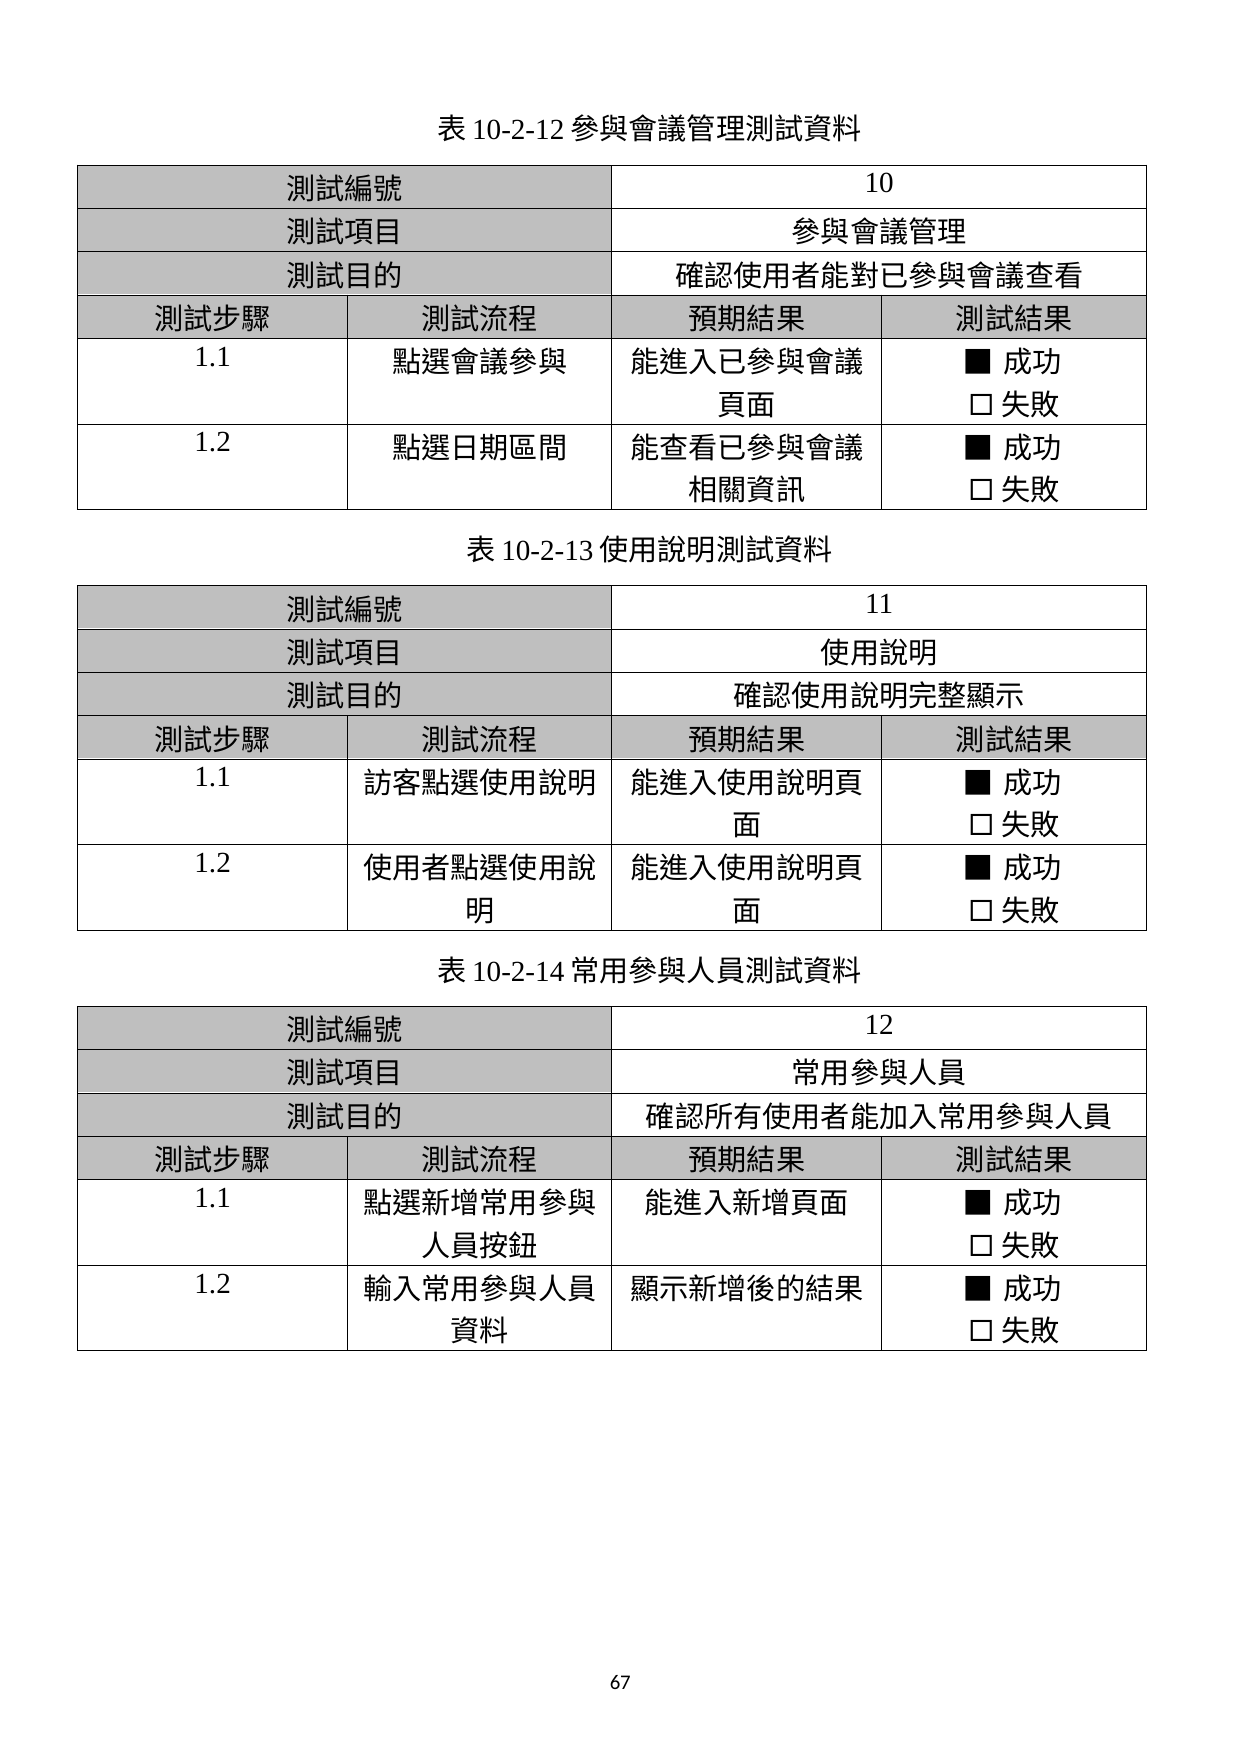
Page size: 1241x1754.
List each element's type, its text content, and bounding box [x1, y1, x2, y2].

table_cell 1.1 [78, 339, 347, 423]
table_cell 能進入新增頁面 [612, 1180, 881, 1265]
table_cell 1.2 [78, 425, 347, 509]
table_cell 能進入使用說明頁面 [612, 760, 881, 844]
table_cell 成功 失敗 [882, 1180, 1146, 1265]
table_cell 1.2 [78, 1266, 347, 1350]
text 表10-2-12參與會議管理測試資料 [89, 89, 1152, 164]
table_cell 測試目的 [78, 1094, 611, 1136]
table_cell 測試目的 [78, 673, 611, 715]
table_cell 訪客點選使用說明 [348, 760, 611, 844]
table_cell 確認所有使用者能加入常用參與人員 [612, 1094, 1146, 1136]
table_cell 測試步驟 [78, 716, 347, 758]
table_cell 使用說明 [612, 630, 1146, 672]
table_cell 預期結果 [612, 716, 881, 758]
table_cell 參與會議管理 [612, 209, 1146, 251]
text 表10-2-14常用參與人員測試資料 [89, 931, 1152, 1006]
table_cell 輸入常用參與人員資料 [348, 1266, 611, 1350]
table_cell 能進入已參與會議頁面 [612, 339, 881, 423]
table_cell 測試步驟 [78, 296, 347, 338]
table_header 測試編號 [78, 166, 611, 208]
text 表10-2-13使用說明測試資料 [89, 510, 1152, 585]
table_cell 確認使用說明完整顯示 [612, 673, 1146, 715]
table_cell 測試項目 [78, 1050, 611, 1092]
table_cell 測試流程 [348, 296, 611, 338]
table_cell 常用參與人員 [612, 1050, 1146, 1092]
table_cell 測試結果 [882, 716, 1146, 758]
table_cell 1.1 [78, 1180, 347, 1265]
table_header 10 [612, 166, 1146, 208]
table_header 測試編號 [78, 586, 611, 628]
table_cell 點選新增常用參與人員按鈕 [348, 1180, 611, 1265]
table_cell 成功 失敗 [882, 1266, 1146, 1350]
table_cell 測試項目 [78, 209, 611, 251]
table_cell 預期結果 [612, 1137, 881, 1179]
table_cell 能進入使用說明頁面 [612, 845, 881, 930]
table_cell 成功 失敗 [882, 760, 1146, 844]
table_header 11 [612, 586, 1146, 628]
table_cell 顯示新增後的結果 [612, 1266, 881, 1350]
table_cell 使用者點選使用說明 [348, 845, 611, 930]
table_cell 確認使用者能對已參與會議查看 [612, 252, 1146, 294]
table_cell 測試結果 [882, 1137, 1146, 1179]
table_cell 測試項目 [78, 630, 611, 672]
table_cell 預期結果 [612, 296, 881, 338]
table_cell 測試步驟 [78, 1137, 347, 1179]
table_cell 測試結果 [882, 296, 1146, 338]
table_cell 成功 失敗 [882, 339, 1146, 423]
table_cell 能查看已參與會議相關資訊 [612, 425, 881, 509]
table_cell 1.2 [78, 845, 347, 930]
table_header 12 [612, 1007, 1146, 1049]
table_cell 測試目的 [78, 252, 611, 294]
table_cell 1.1 [78, 760, 347, 844]
table_cell 點選日期區間 [348, 425, 611, 509]
table_cell 測試流程 [348, 1137, 611, 1179]
table_cell 測試流程 [348, 716, 611, 758]
table_cell 成功 失敗 [882, 425, 1146, 509]
table_cell 點選會議參與 [348, 339, 611, 423]
table_header 測試編號 [78, 1007, 611, 1049]
table_cell 成功 失敗 [882, 845, 1146, 930]
